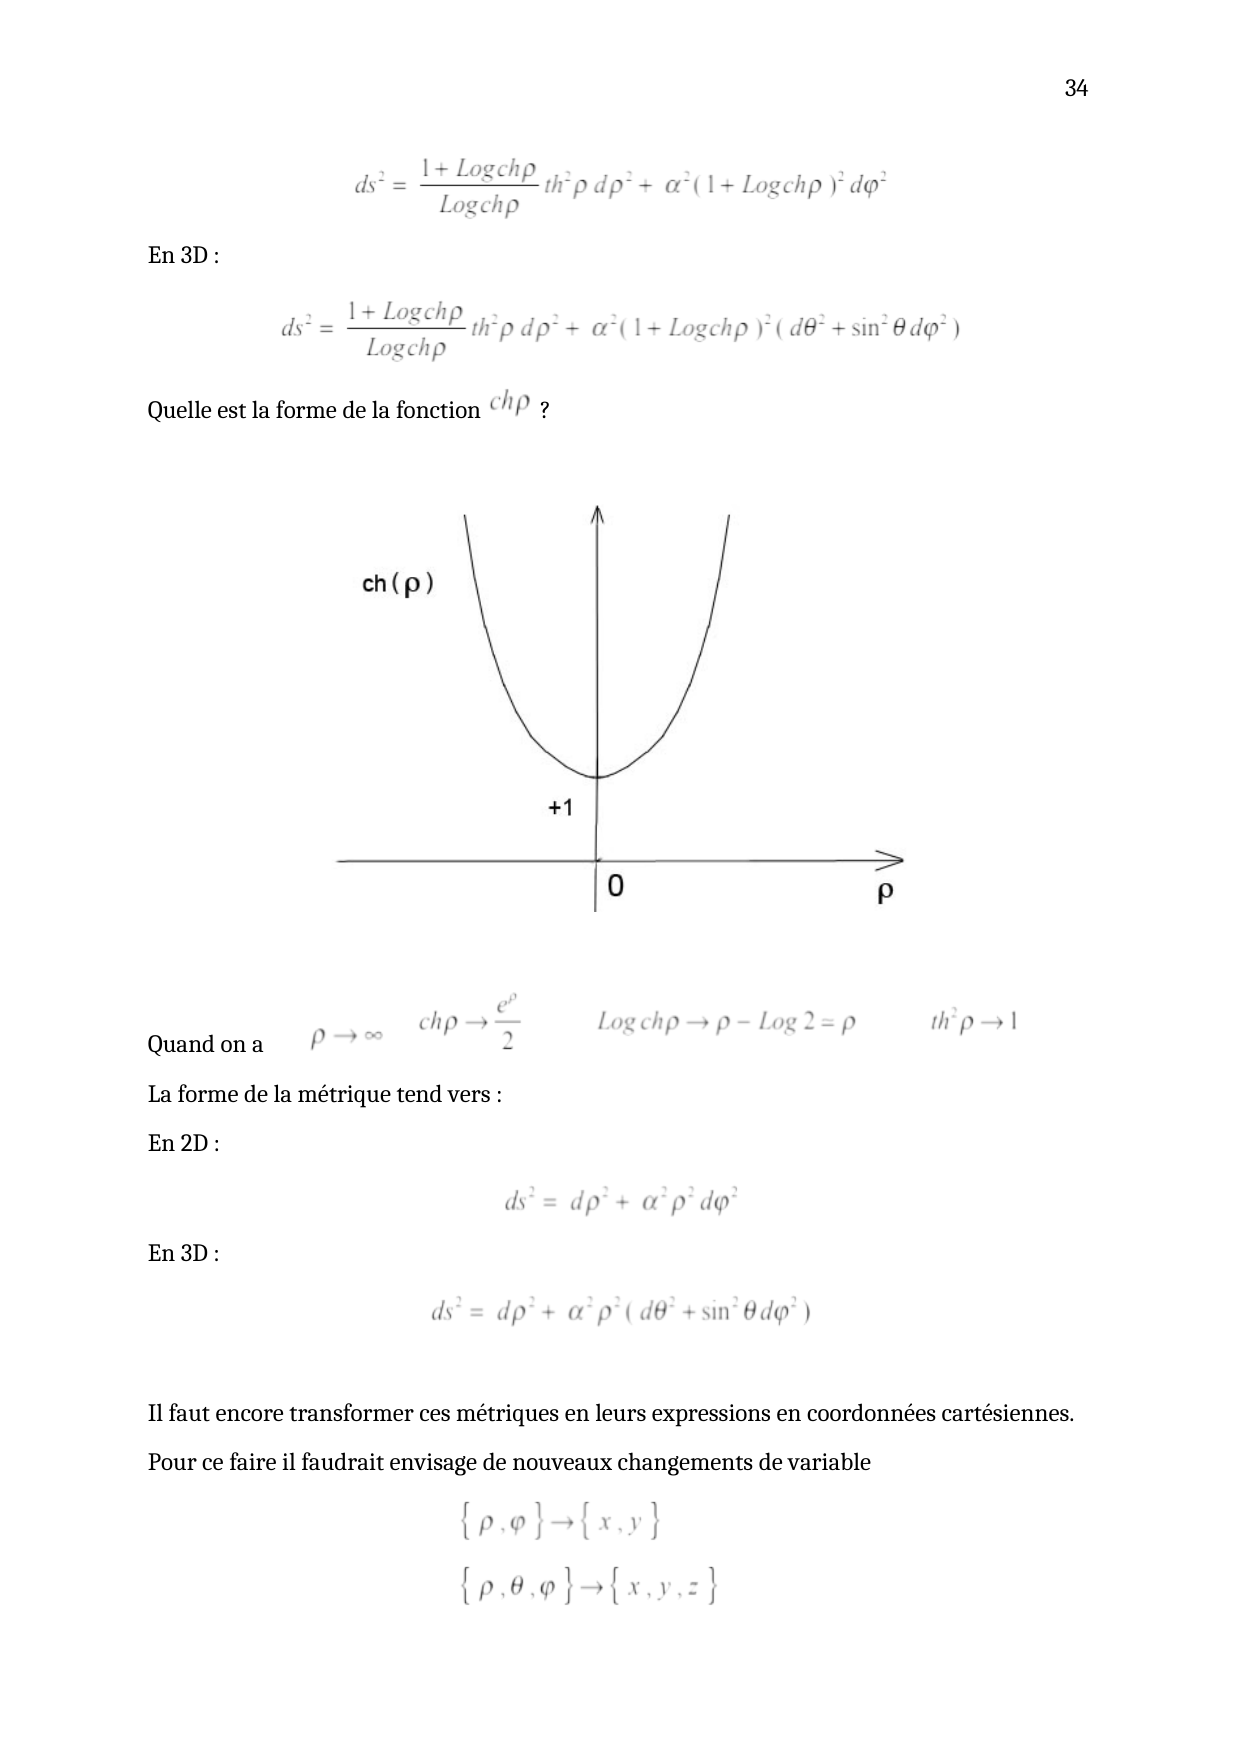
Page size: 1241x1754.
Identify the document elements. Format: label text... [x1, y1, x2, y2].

text En 2D : [148, 1129, 1093, 1158]
text Quelle est la forme de la fonction ? [148, 385, 1093, 424]
text Pour ce faire il faudrait envisage de nouveaux changements de variable [148, 1448, 1093, 1477]
text En 3D : [148, 241, 1093, 270]
text Il faut encore transformer ces métriques en leurs expressions en coordonnées cartésiennes. [148, 1399, 1093, 1427]
text La forme de la métrique tend vers : [148, 1079, 1093, 1108]
text Quand on a [148, 982, 1093, 1059]
picture [301, 494, 940, 912]
text En 3D : [148, 1239, 1093, 1268]
